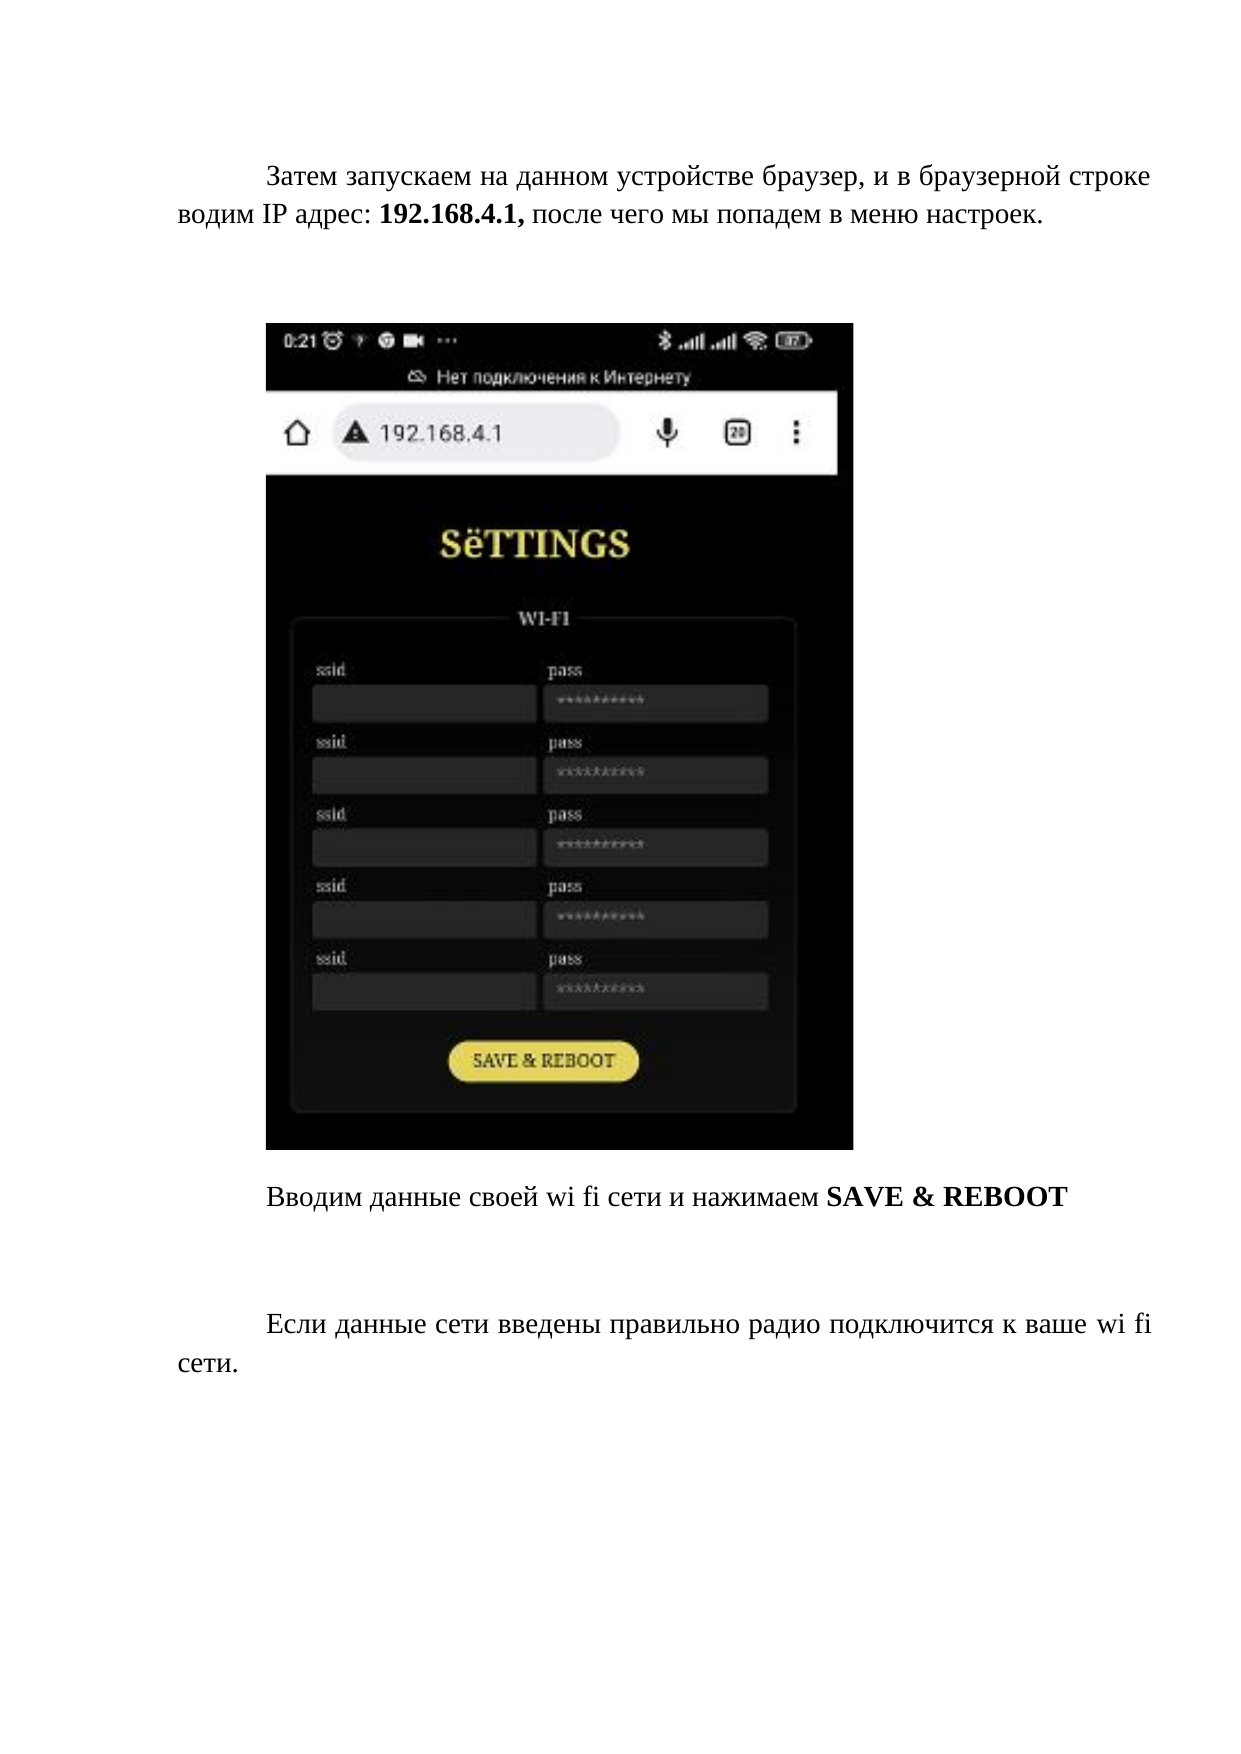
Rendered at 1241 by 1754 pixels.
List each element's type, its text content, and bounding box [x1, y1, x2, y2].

text Затем запускаем на данном устройстве браузер, и в браузерной строке водим IP адрес: 192.168.4.1, после чего мы попадем в меню настроек. [177, 158, 1152, 230]
picture [265, 323, 854, 1150]
text Вводим данные своей wi fi сети и нажимаем SAVE & REBOOT [177, 1179, 1152, 1213]
text Если данные сети введены правильно радио подключится к ваше wi fi сети. [177, 1306, 1152, 1378]
